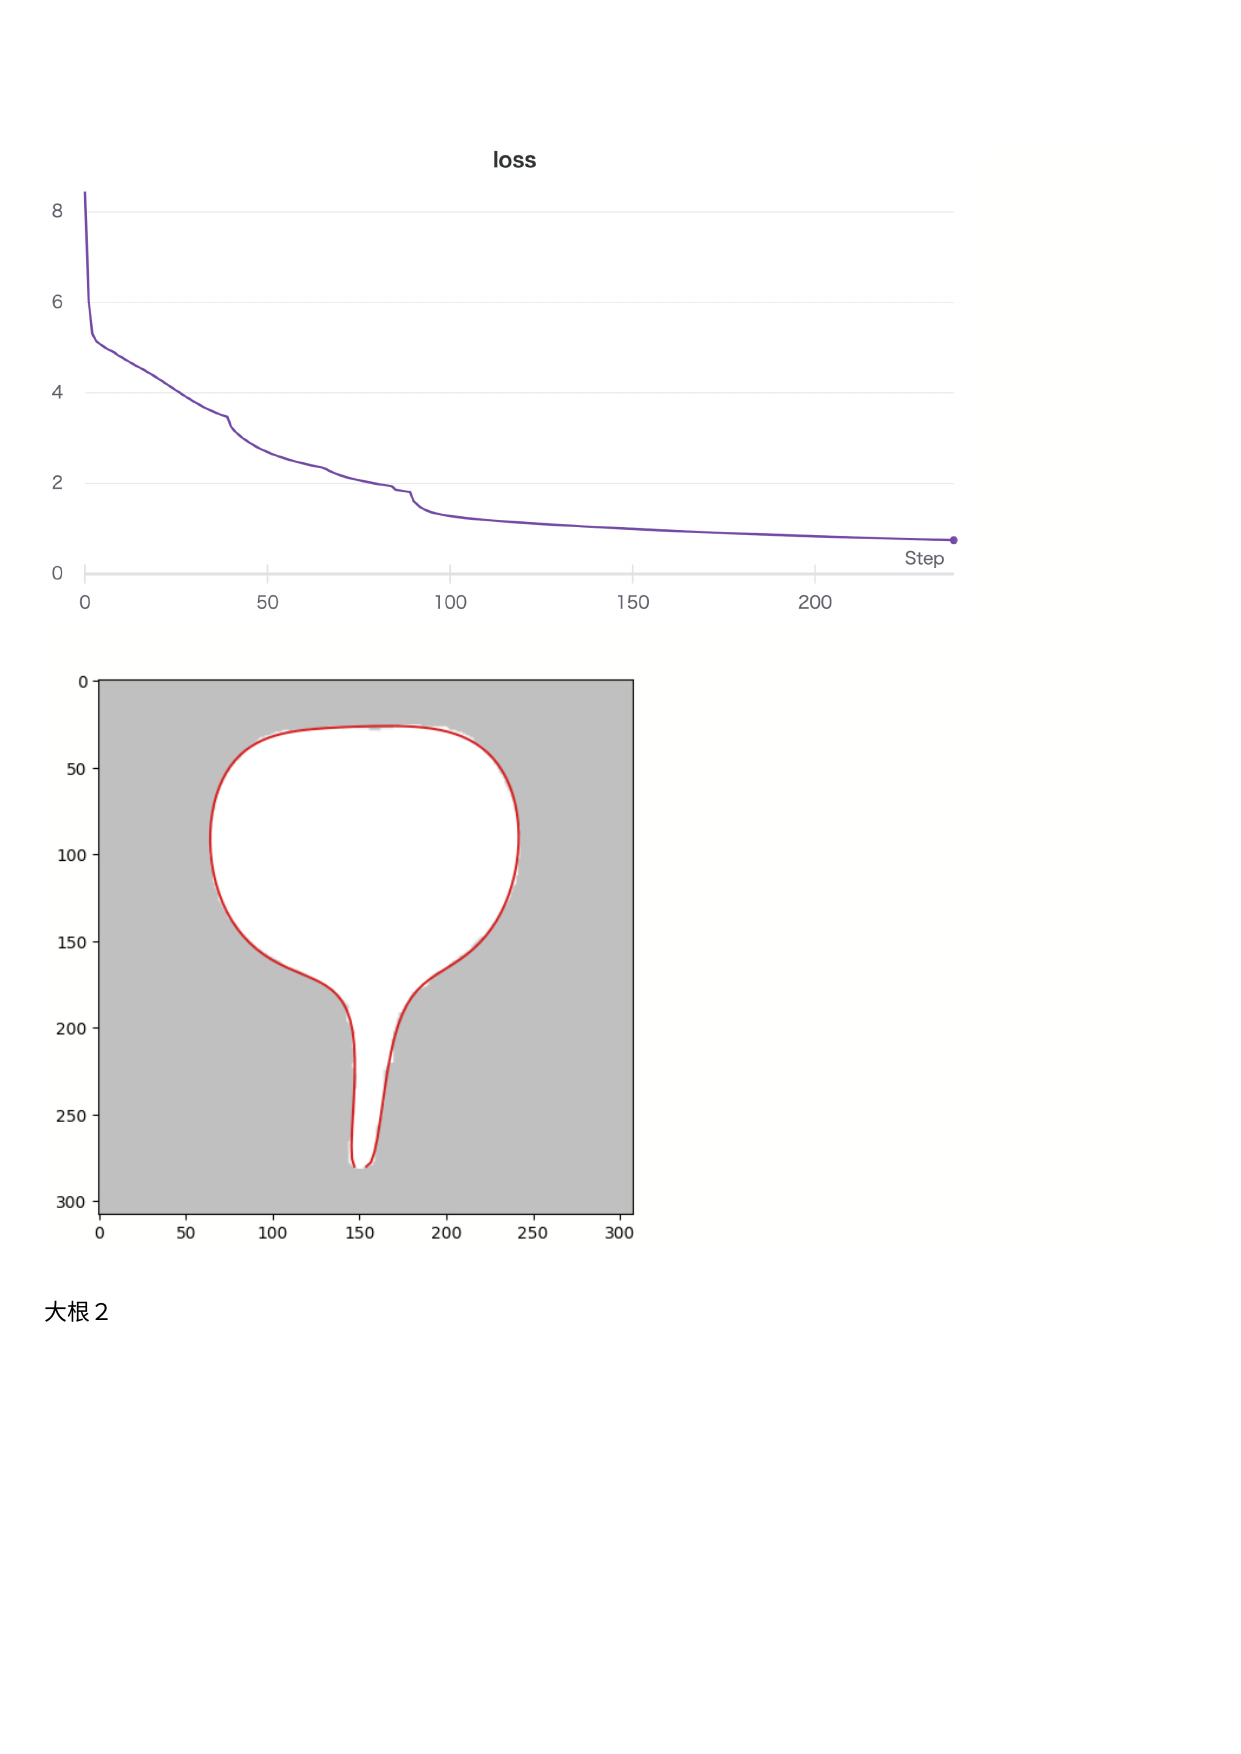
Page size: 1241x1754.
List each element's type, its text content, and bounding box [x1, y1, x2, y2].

picture [44, 663, 647, 1254]
text 大根２ [44, 1293, 1210, 1327]
picture [44, 150, 985, 621]
